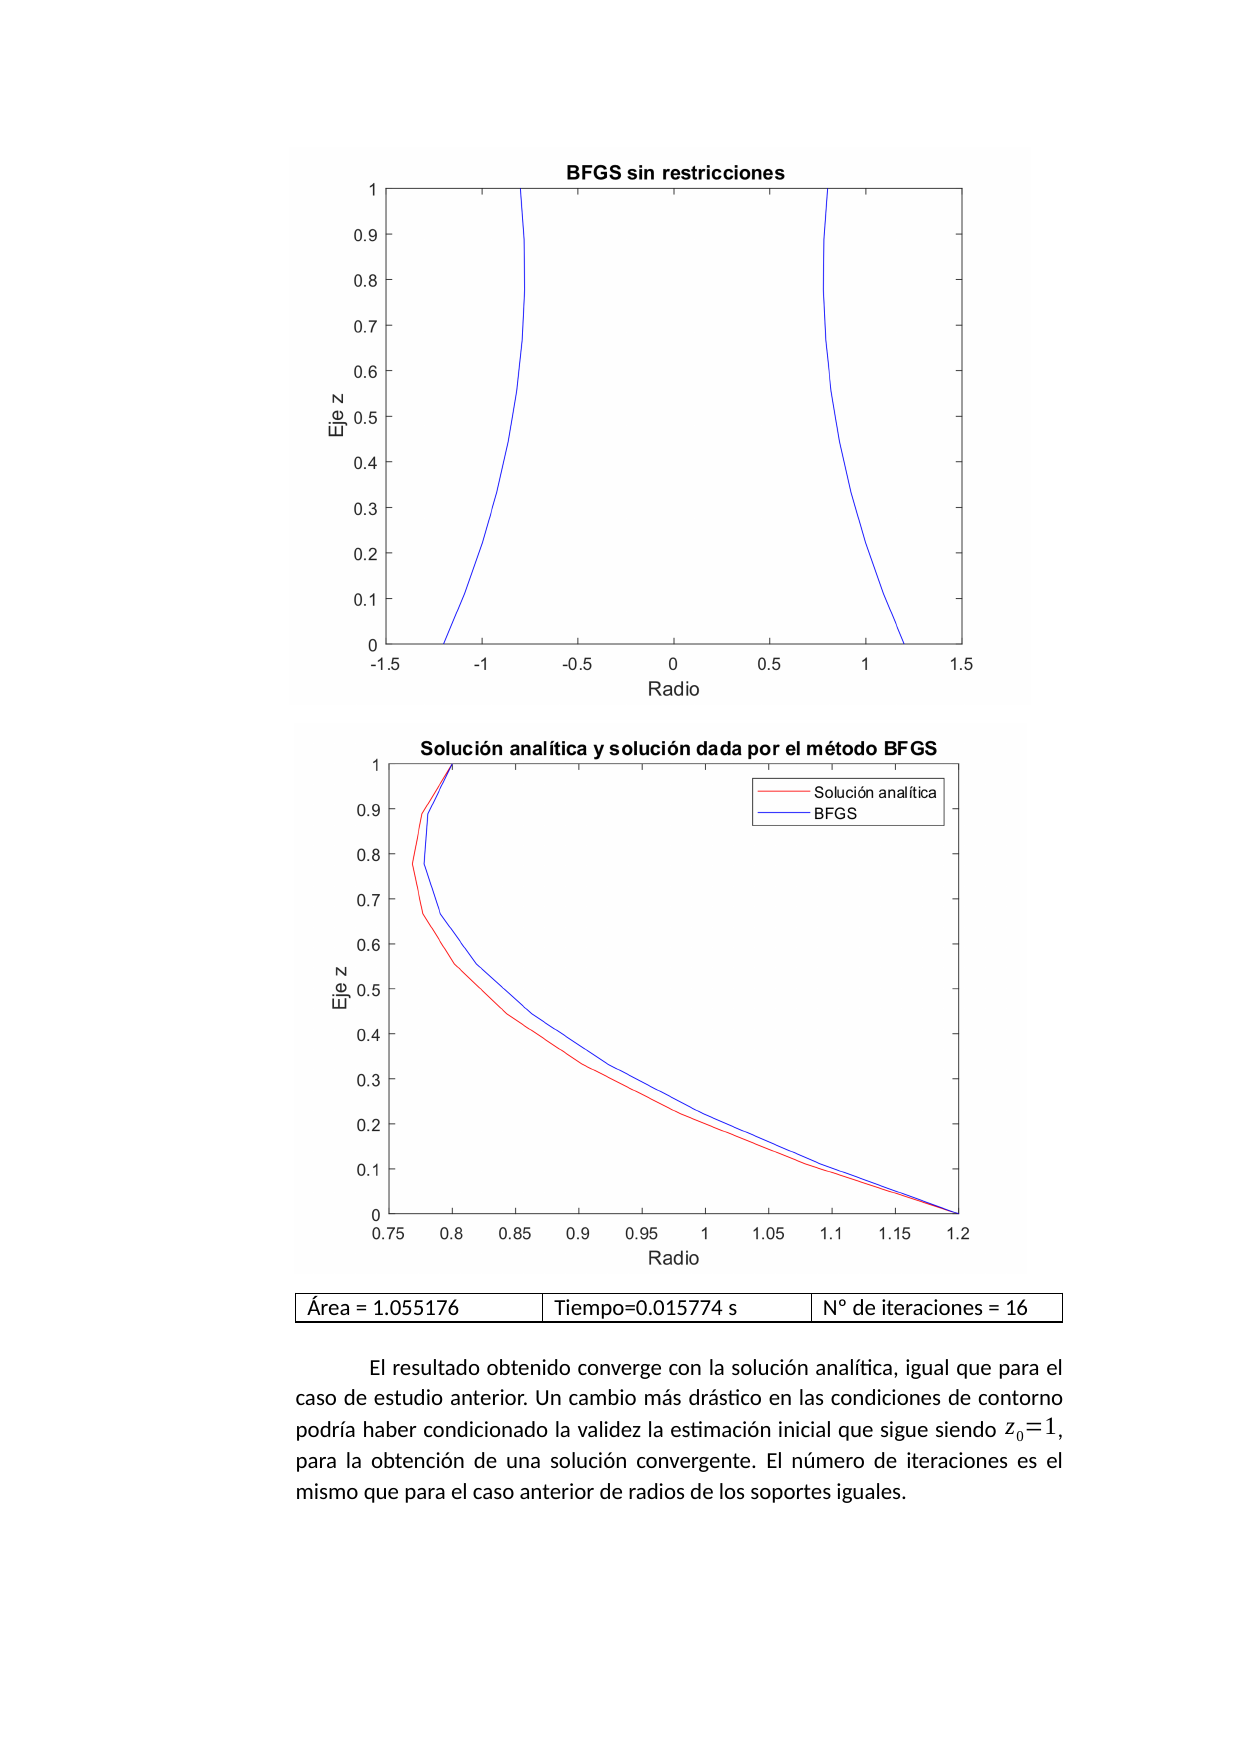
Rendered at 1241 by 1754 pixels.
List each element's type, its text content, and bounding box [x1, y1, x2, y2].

table_header Nº de iteraciones = 16 [812, 1294, 1062, 1321]
table_header Área = 1.055176 [296, 1294, 542, 1321]
list El resultado obtenido converge con la solución analítica, igual que para el caso de estudio anterior. Un cambio más drástico en las condiciones de contorno podría haber condicionado la validez la estimación inicial que sigue siendo , para la obtención de una solución convergente. El número de iteraciones es el mismo que para el caso anterior de radios de los soportes iguales. [295, 1353, 1063, 1505]
picture [293, 723, 1028, 1274]
picture [289, 147, 1032, 705]
table_header Tiempo=0.015774 s [543, 1294, 811, 1321]
